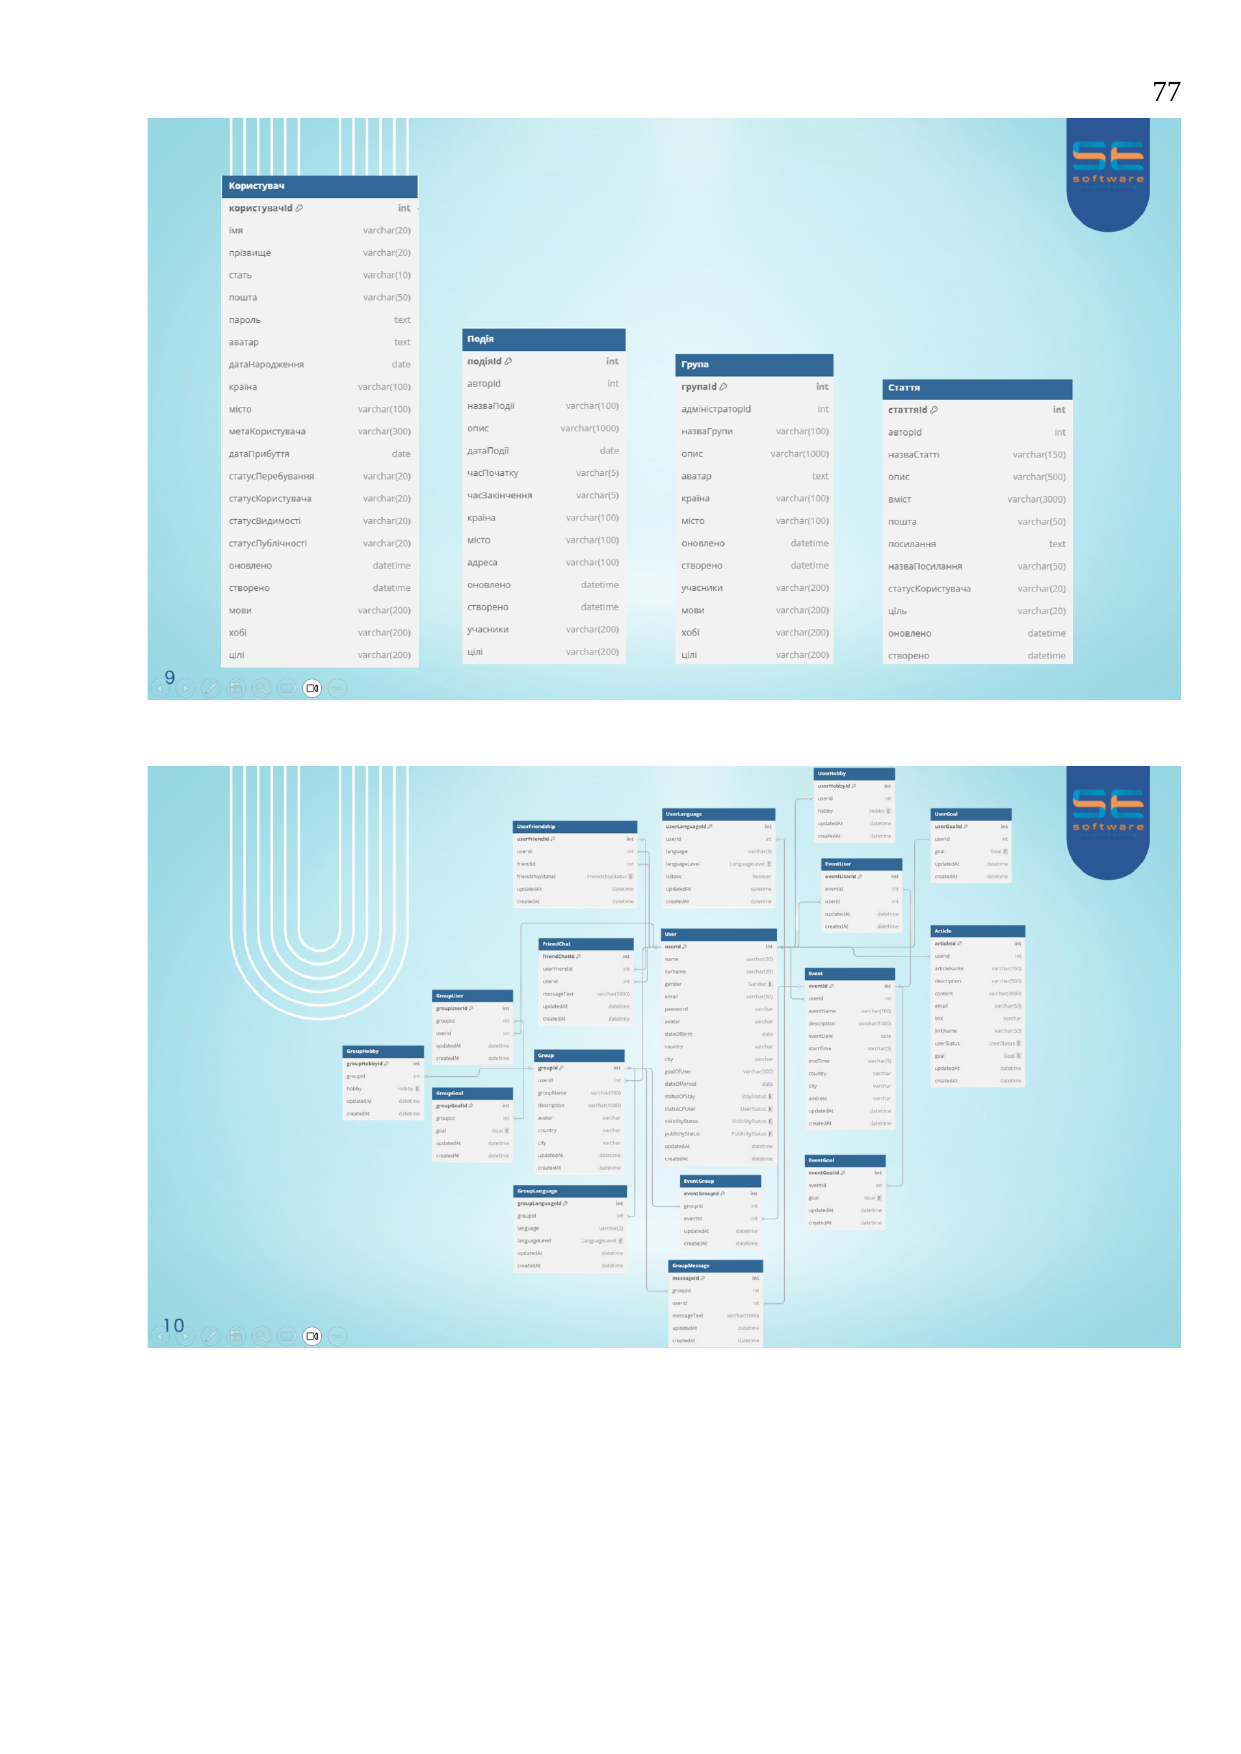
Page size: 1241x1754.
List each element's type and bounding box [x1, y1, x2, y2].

picture [147, 766, 1182, 1348]
picture [147, 118, 1182, 700]
